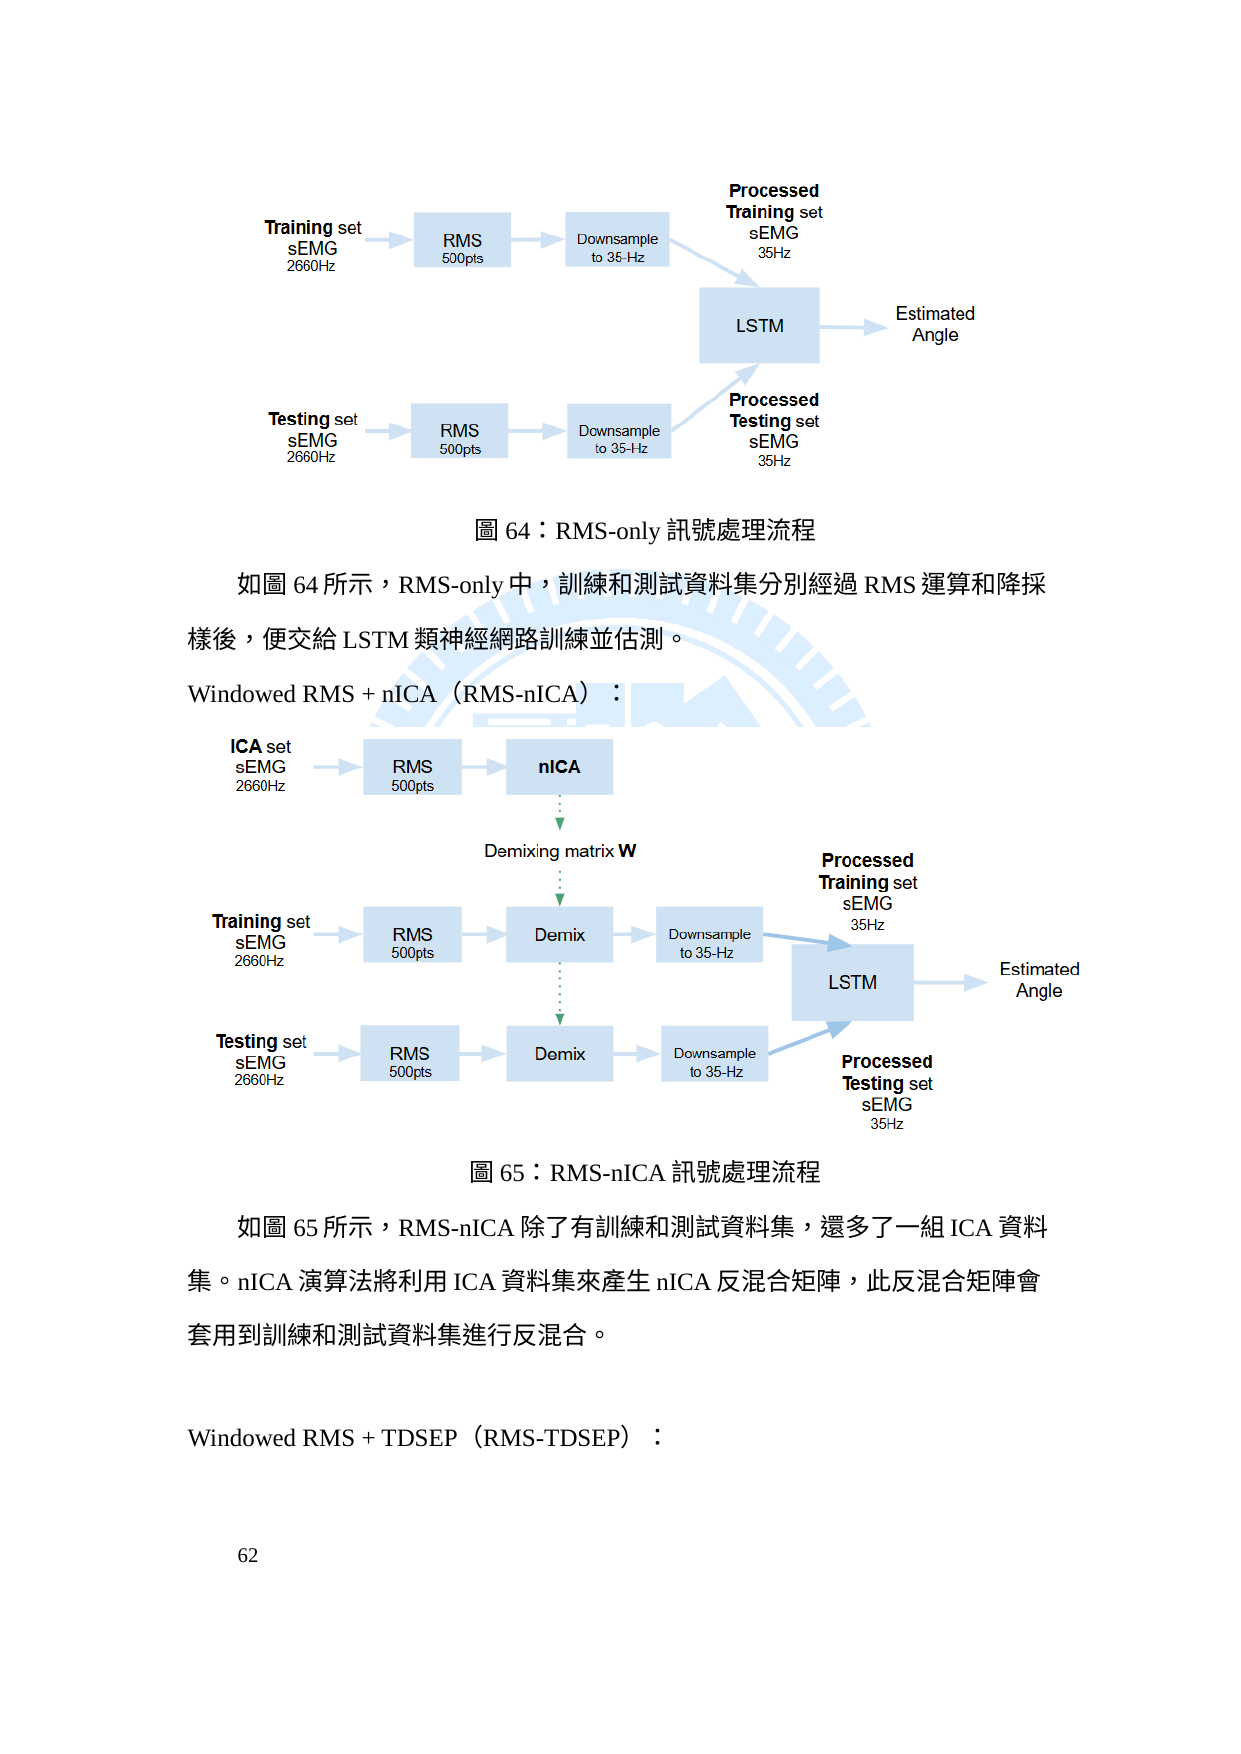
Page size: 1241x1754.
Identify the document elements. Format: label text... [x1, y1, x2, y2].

text Windowed RMS + nICA（RMS-nICA）： [187, 673, 1053, 710]
text 如圖 65所示，RMS-nICA除了有訓練和測試資料集，還多了一組ICA資料集。nICA演算法將利用ICA資料集來產生nICA反混合矩陣，此反混合矩陣會套用到訓練和測試資料集進行反混合。 [187, 1207, 1053, 1352]
text Windowed RMS + TDSEP（RMS-TDSEP）： [187, 1413, 1053, 1457]
text 圖 64：RMS-only訊號處理流程 [187, 510, 1053, 547]
picture [187, 727, 1084, 1139]
picture [233, 163, 1008, 496]
text 圖 65：RMS-nICA訊號處理流程 [187, 1153, 1053, 1189]
text 如圖 64所示，RMS-only中，訓練和測試資料集分別經過RMS運算和降採樣後，便交給LSTM類神經網路訓練並估測。 [187, 565, 1053, 655]
